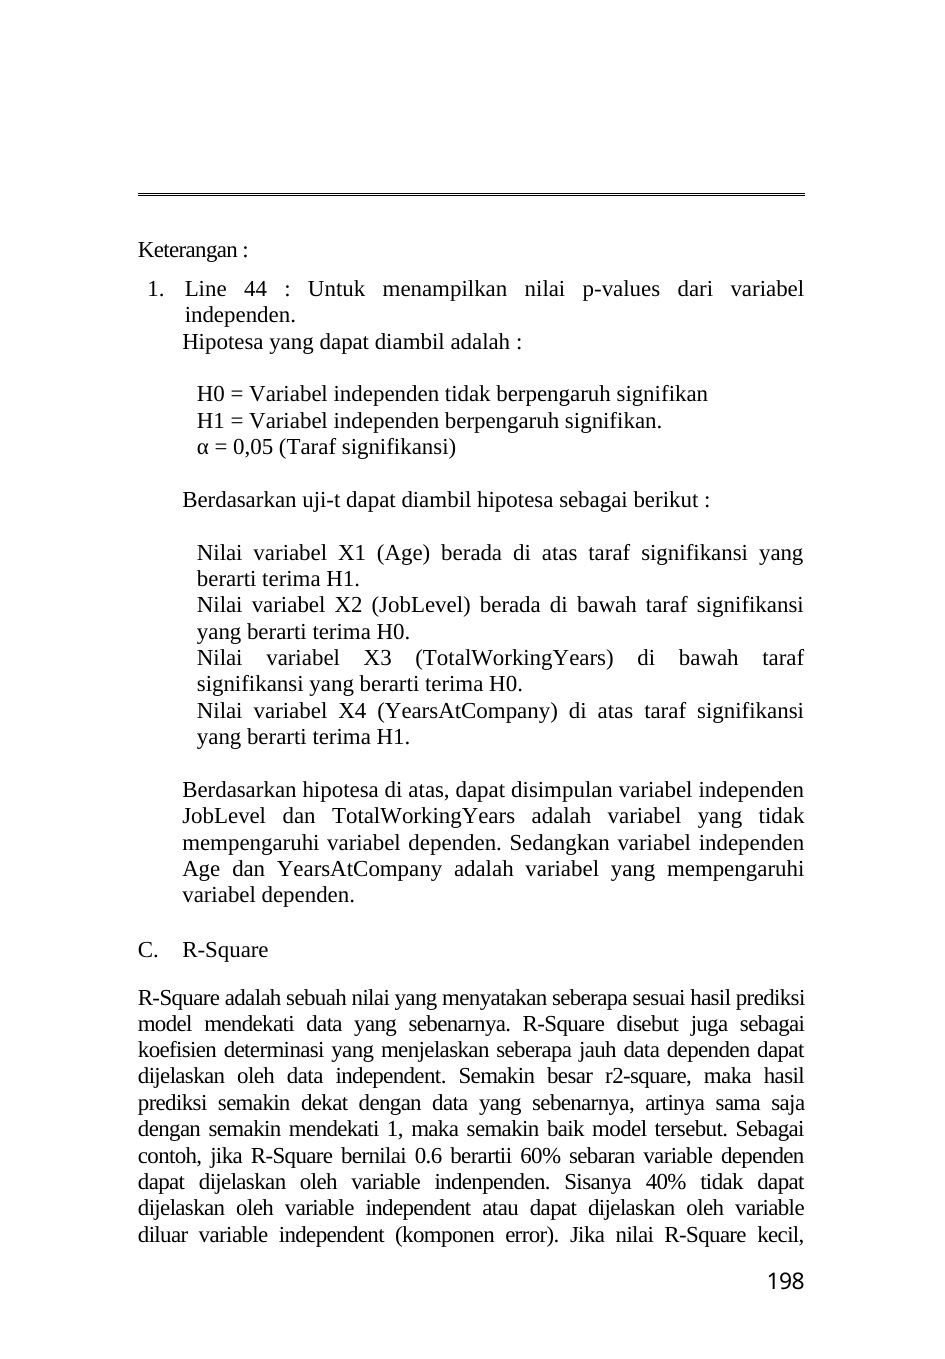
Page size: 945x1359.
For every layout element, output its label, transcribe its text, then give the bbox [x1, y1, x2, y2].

text Keterangan : [138, 236, 805, 263]
list H0 = Variabel independen tidak berpengaruh signifikan [197, 381, 805, 407]
list Hipotesa yang dapat diambil adalah : [182, 328, 805, 354]
list Nilai variabel X4 (YearsAtCompany) di atas taraf signifikansi yang berarti terima H1. [197, 697, 805, 749]
list Line 44 : Untuk menampilkan nilai p-values dari variabel independen. [147, 275, 805, 328]
list Berdasarkan hipotesa di atas, dapat disimpulan variabel independen JobLevel dan TotalWorkingYears adalah variabel yang tidak mempengaruhi variabel dependen. Sedangkan variabel independen Age dan YearsAtCompany adalah variabel yang mempengaruhi variabel dependen. [182, 776, 805, 908]
list Nilai variabel X3 (TotalWorkingYears) di bawah taraf signifikansi yang berarti terima H0. [197, 644, 805, 697]
list Berdasarkan uji-t dapat diambil hipotesa sebagai berikut : [182, 486, 805, 512]
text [138, 983, 805, 1247]
list α = 0,05 (Taraf signifikansi) [197, 433, 805, 459]
list Nilai variabel X2 (JobLevel) berada di bawah taraf signifikansi yang berarti terima H0. [197, 591, 805, 644]
list Nilai variabel X1 (Age) berada di atas taraf signifikansi yang berarti terima H1. [197, 539, 805, 591]
list R-Square [138, 936, 805, 963]
list H1 = Variabel independen berpengaruh signifikan. [197, 407, 805, 433]
